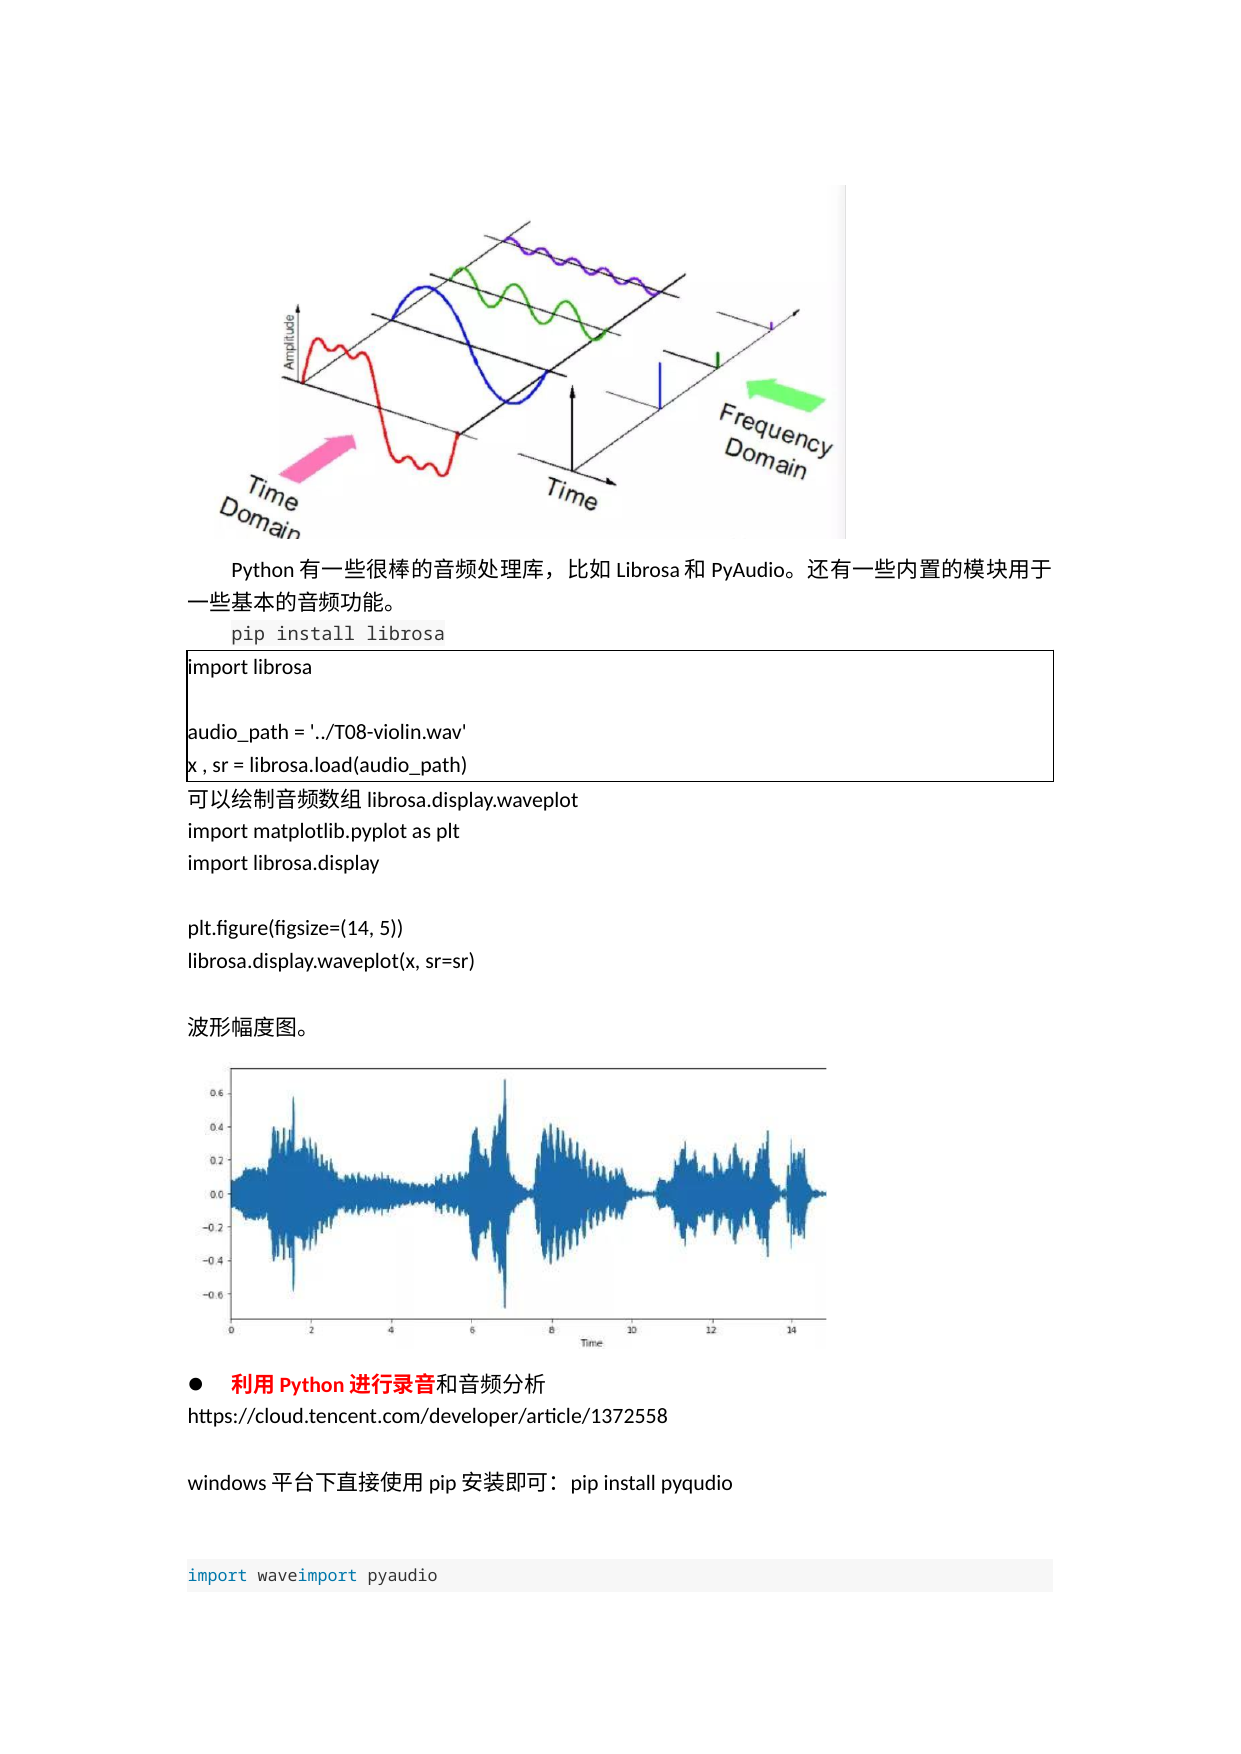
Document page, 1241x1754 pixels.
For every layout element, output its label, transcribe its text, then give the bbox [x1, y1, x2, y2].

text import waveimport pyaudio [187, 1559, 1053, 1592]
text pip install librosa [187, 617, 1053, 649]
text x , sr = librosa.load(audio_path) [188, 747, 1053, 781]
picture [187, 162, 846, 539]
text 波形幅度图。 [187, 1009, 1053, 1042]
picture [187, 1041, 827, 1364]
text plt.figure(figsize=(14, 5)) [187, 912, 1053, 944]
text import librosa.display [187, 847, 1053, 879]
text import matplotlib.pyplot as plt [187, 814, 1053, 847]
text Python有一些很棒的音频处理库，比如Librosa和PyAudio。还有一些内置的模块用于一些基本的音频功能。 [187, 552, 1053, 617]
text 可以绘制音频数组librosa.display.waveplot [187, 782, 1053, 814]
text import librosa [188, 651, 1053, 683]
text audio_path = '../T08-violin.wav' [188, 716, 1053, 747]
list 利用Python进行录音和音频分析 [187, 1367, 1053, 1399]
text https://cloud.tencent.com/developer/article/1372558 [187, 1399, 1053, 1432]
text windows平台下直接使用pip安装即可：pip install pyqudio [187, 1464, 1053, 1497]
text librosa.display.waveplot(x, sr=sr) [187, 944, 1053, 977]
